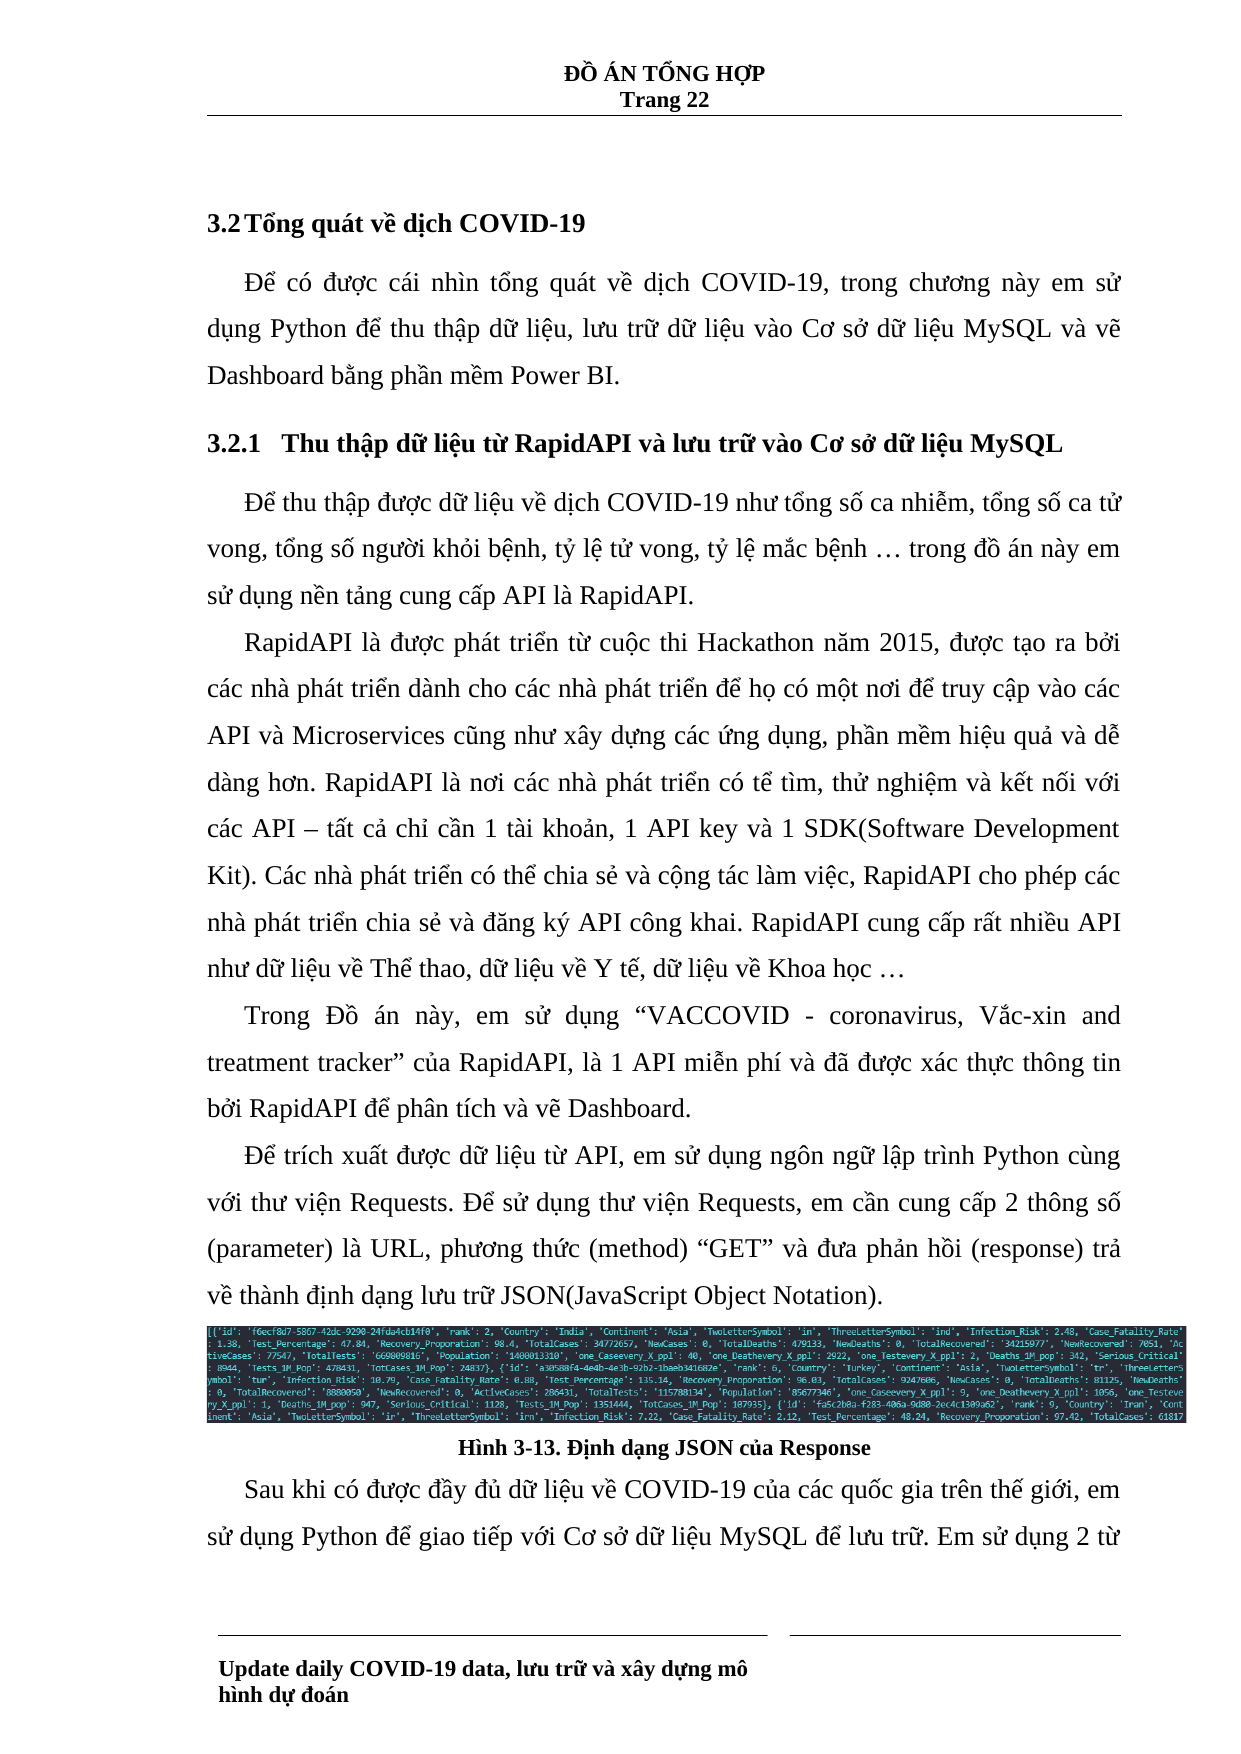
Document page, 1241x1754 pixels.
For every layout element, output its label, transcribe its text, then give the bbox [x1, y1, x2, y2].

text Để trích xuất được dữ liệu từ API, em sử dụng ngôn ngữ lập trình Python cùng với thư viện Requests. Để sử dụng thư viện Requests, em cần cung cấp 2 thông số (parameter) là URL, phương thức (method) “GET” và đưa phản hồi (response) trả về thành định dạng lưu trữ JSON(JavaScript Object Notation). [207, 1139, 1122, 1310]
text RapidAPI là được phát triển từ cuộc thi Hackathon năm 2015, được tạo ra bởi các nhà phát triển dành cho các nhà phát triển để họ có một nơi để truy cập vào các API và Microservices cũng như xây dựng các ứng dụng, phần mềm hiệu quả và dễ dàng hơn. RapidAPI là nơi các nhà phát triển có tể tìm, thử nghiệm và kết nối với các API – tất cả chỉ cần 1 tài khoản, 1 API key và 1 SDK(Software Development Kit). Các nhà phát triển có thể chia sẻ và cộng tác làm việc, RapidAPI cho phép các nhà phát triển chia sẻ và đăng ký API công khai. RapidAPI cung cấp rất nhiều API như dữ liệu về Thể thao, dữ liệu về Y tế, dữ liệu về Khoa học … [207, 626, 1122, 984]
subtitle Thu thập dữ liệu từ RapidAPI và lưu trữ vào Cơ sở dữ liệu MySQL [207, 427, 1122, 458]
text Để có được cái nhìn tổng quát về dịch COVID-19, trong chương này em sử dụng Python để thu thập dữ liệu, lưu trữ dữ liệu vào Cơ sở dữ liệu MySQL và vẽ Dashboard bằng phần mềm Power BI. [207, 266, 1122, 390]
text Trong Đồ án này, em sử dụng “VACCOVID - coronavirus, Vắc-xin and treatment tracker” của RapidAPI, là 1 API miễn phí và đã được xác thực thông tin bởi RapidAPI để phân tích và vẽ Dashboard. [207, 999, 1122, 1124]
picture [206, 1326, 1187, 1423]
subtitle Tổng quát về dịch COVID-19 [207, 207, 1122, 238]
text Để thu thập được dữ liệu về dịch COVID-19 như tổng số ca nhiễm, tổng số ca tử vong, tổng số người khỏi bệnh, tỷ lệ tử vong, tỷ lệ mắc bệnh … trong đồ án này em sử dụng nền tảng cung cấp API là RapidAPI. [207, 486, 1122, 610]
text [207, 1473, 1122, 1551]
